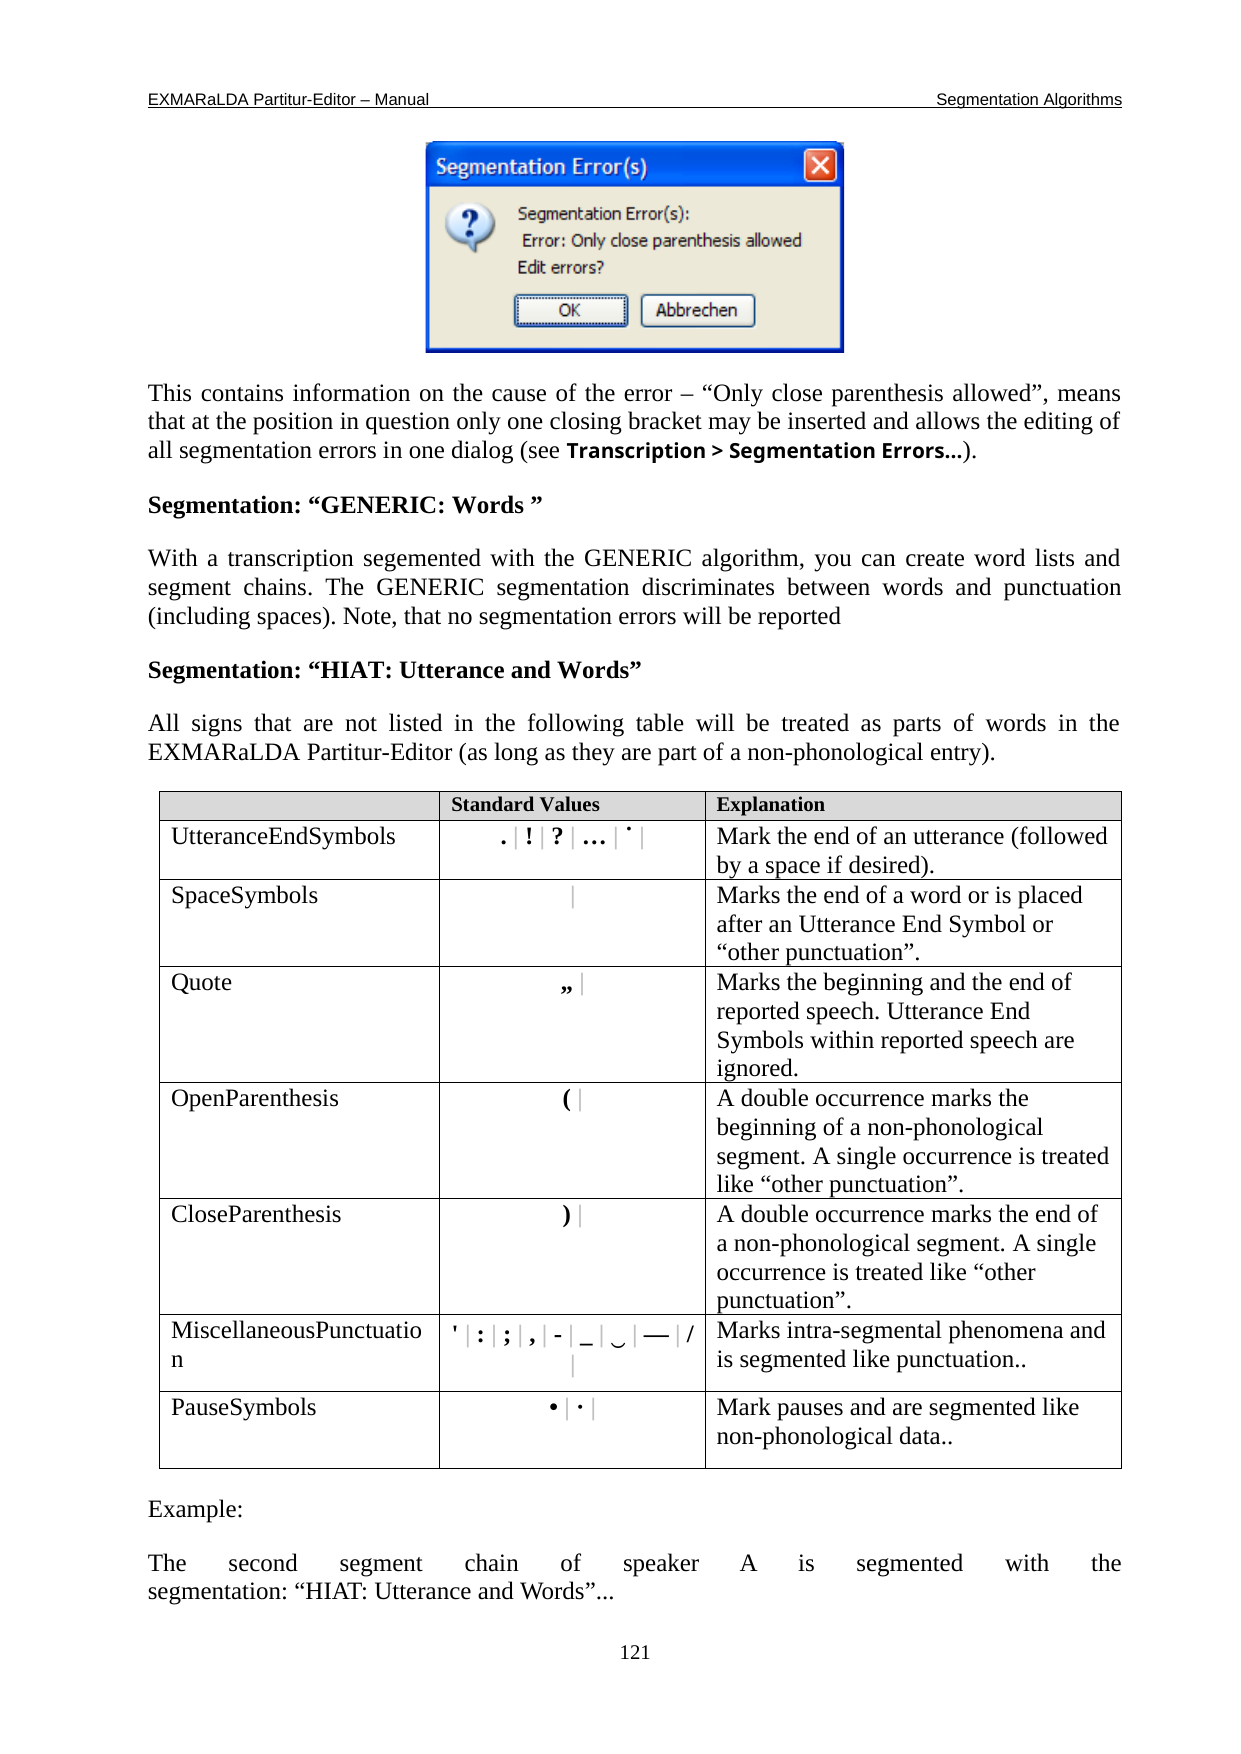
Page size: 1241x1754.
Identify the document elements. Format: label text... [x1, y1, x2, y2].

table_cell Mark pauses and are segmented like non-phonological data.. [706, 1392, 1121, 1468]
table_cell Mark the end of an utterance (followed by a space if desired). [706, 821, 1121, 879]
table_header Standard Values [440, 792, 705, 820]
text Example: [148, 1494, 1122, 1523]
table_cell MiscellaneousPunctuation [160, 1315, 439, 1391]
table_cell UtteranceEndSymbols [160, 821, 439, 879]
table_cell Marks the end of a word or is placed after an Utterance End Symbol or “other punctuation”. [706, 880, 1121, 966]
table_cell „ | [440, 967, 705, 1082]
table_cell • | · | [440, 1392, 705, 1468]
table_cell ( | [440, 1083, 705, 1198]
table_header Explanation [706, 792, 1121, 820]
text All signs that are not listed in the following table will be treated as parts of words in the EXMARaLDA Partitur-Editor (as long as they are part of a non-phonological entry). [148, 708, 1122, 766]
table_cell ' | : | ; | , | - | _ | ‿ | — | / | [440, 1315, 705, 1391]
table_cell Quote [160, 967, 439, 1082]
text This contains information on the cause of the error – “Only close parenthesis allowed”, means that at the position in question only one closing bracket may be inserted and allows the editing of all segmentation errors in one dialog (see Transcription > Segmentation Errors...). [148, 378, 1122, 465]
table_cell | [440, 880, 705, 966]
table_header Name [160, 792, 439, 820]
table_cell Marks intra-segmental phenomena and is segmented like punctuation.. [706, 1315, 1121, 1391]
table_cell OpenParenthesis [160, 1083, 439, 1198]
table_cell SpaceSymbols [160, 880, 439, 966]
picture [425, 141, 845, 353]
table_cell . | ! | ? | … | ˙ | [440, 821, 705, 879]
subtitle Segmentation: “HIAT: Utterance and Words” [148, 655, 1122, 683]
table_cell Marks the beginning and the end of reported speech. Utterance End Symbols within reported speech are ignored. [706, 967, 1121, 1082]
table_cell A double occurrence marks the beginning of a non-phonological segment. A single occurrence is treated like “other punctuation”. [706, 1083, 1121, 1198]
table_cell CloseParenthesis [160, 1199, 439, 1314]
table_cell ) | [440, 1199, 705, 1314]
text With a transcription segemented with the GENERIC algorithm, you can create word lists and segment chains. The GENERIC segmentation discriminates between words and punctuation (including spaces). Note, that no segmentation errors will be reported [148, 543, 1122, 630]
table_cell PauseSymbols [160, 1392, 439, 1468]
text The second segment chain of speaker A is segmented with the segmentation: “HIAT: Utterance and Words”... [148, 1548, 1122, 1605]
subtitle Segmentation: “GENERIC: Words ” [148, 490, 1122, 518]
table_cell A double occurrence marks the end of a non-phonological segment. A single occurrence is treated like “other punctuation”. [706, 1199, 1121, 1314]
